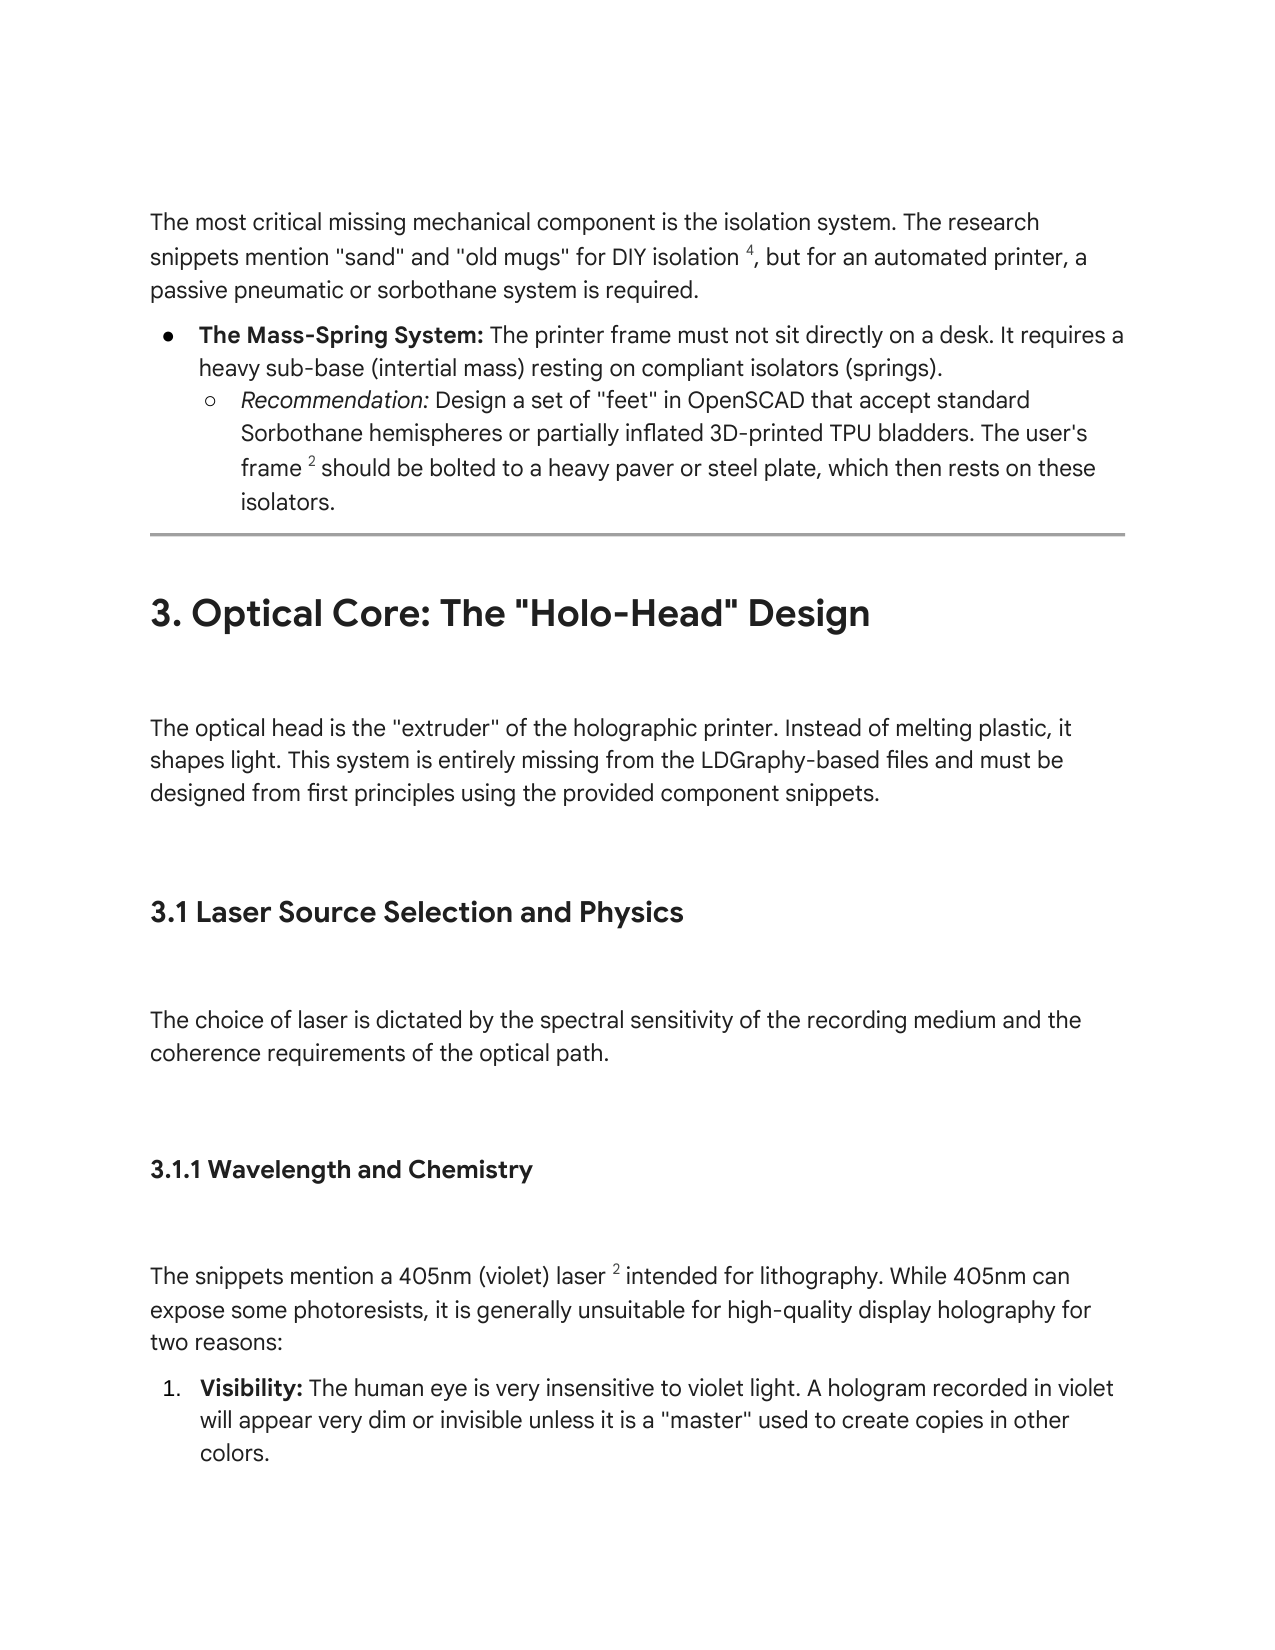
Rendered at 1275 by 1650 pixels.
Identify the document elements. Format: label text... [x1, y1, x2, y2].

list Visibility: The human eye is very insensitive to violet light. A hologram recorded in violet will appear very dim or invisible unless it is a "master" used to create copies in other colors. [162, 1374, 1125, 1468]
text The optical head is the "extruder" of the holographic printer. Instead of melting plastic, it shapes light. This system is entirely missing from the LDGraphy-based files and must be designed from first principles using the provided component snippets. [150, 714, 1125, 808]
list Recommendation: Design a set of "feet" in OpenSCAD that accept standard Sorbothane hemispheres or partially inflated 3D-printed TPU bladders. The user's frame 2 should be bolted to a heavy paver or steel plate, which then rests on these isolators. [203, 387, 1125, 517]
subtitle 3.1 Laser Source Selection and Physics [150, 894, 1125, 931]
subtitle 3. Optical Core: The "Holo-Head" Design [150, 590, 1125, 637]
subtitle 3.1.1 Wavelength and Chemistry [150, 1154, 1125, 1186]
text The snippets mention a 405nm (violet) laser 2 intended for lithography. While 405nm can expose some photoresists, it is generally unsuitable for high-quality display holography for two reasons: [150, 1261, 1125, 1357]
text The most critical missing mechanical component is the isolation system. The research snippets mention "sand" and "old mugs" for DIY isolation 4, but for an automated printer, a passive pneumatic or sorbothane system is required. [150, 208, 1125, 305]
list The Mass-Spring System: The printer frame must not sit directly on a desk. It requires a heavy sub-base (intertial mass) resting on compliant isolators (springs). [161, 321, 1125, 383]
text The choice of laser is dictated by the spectral sensitivity of the recording medium and the coherence requirements of the optical path. [150, 1006, 1125, 1068]
